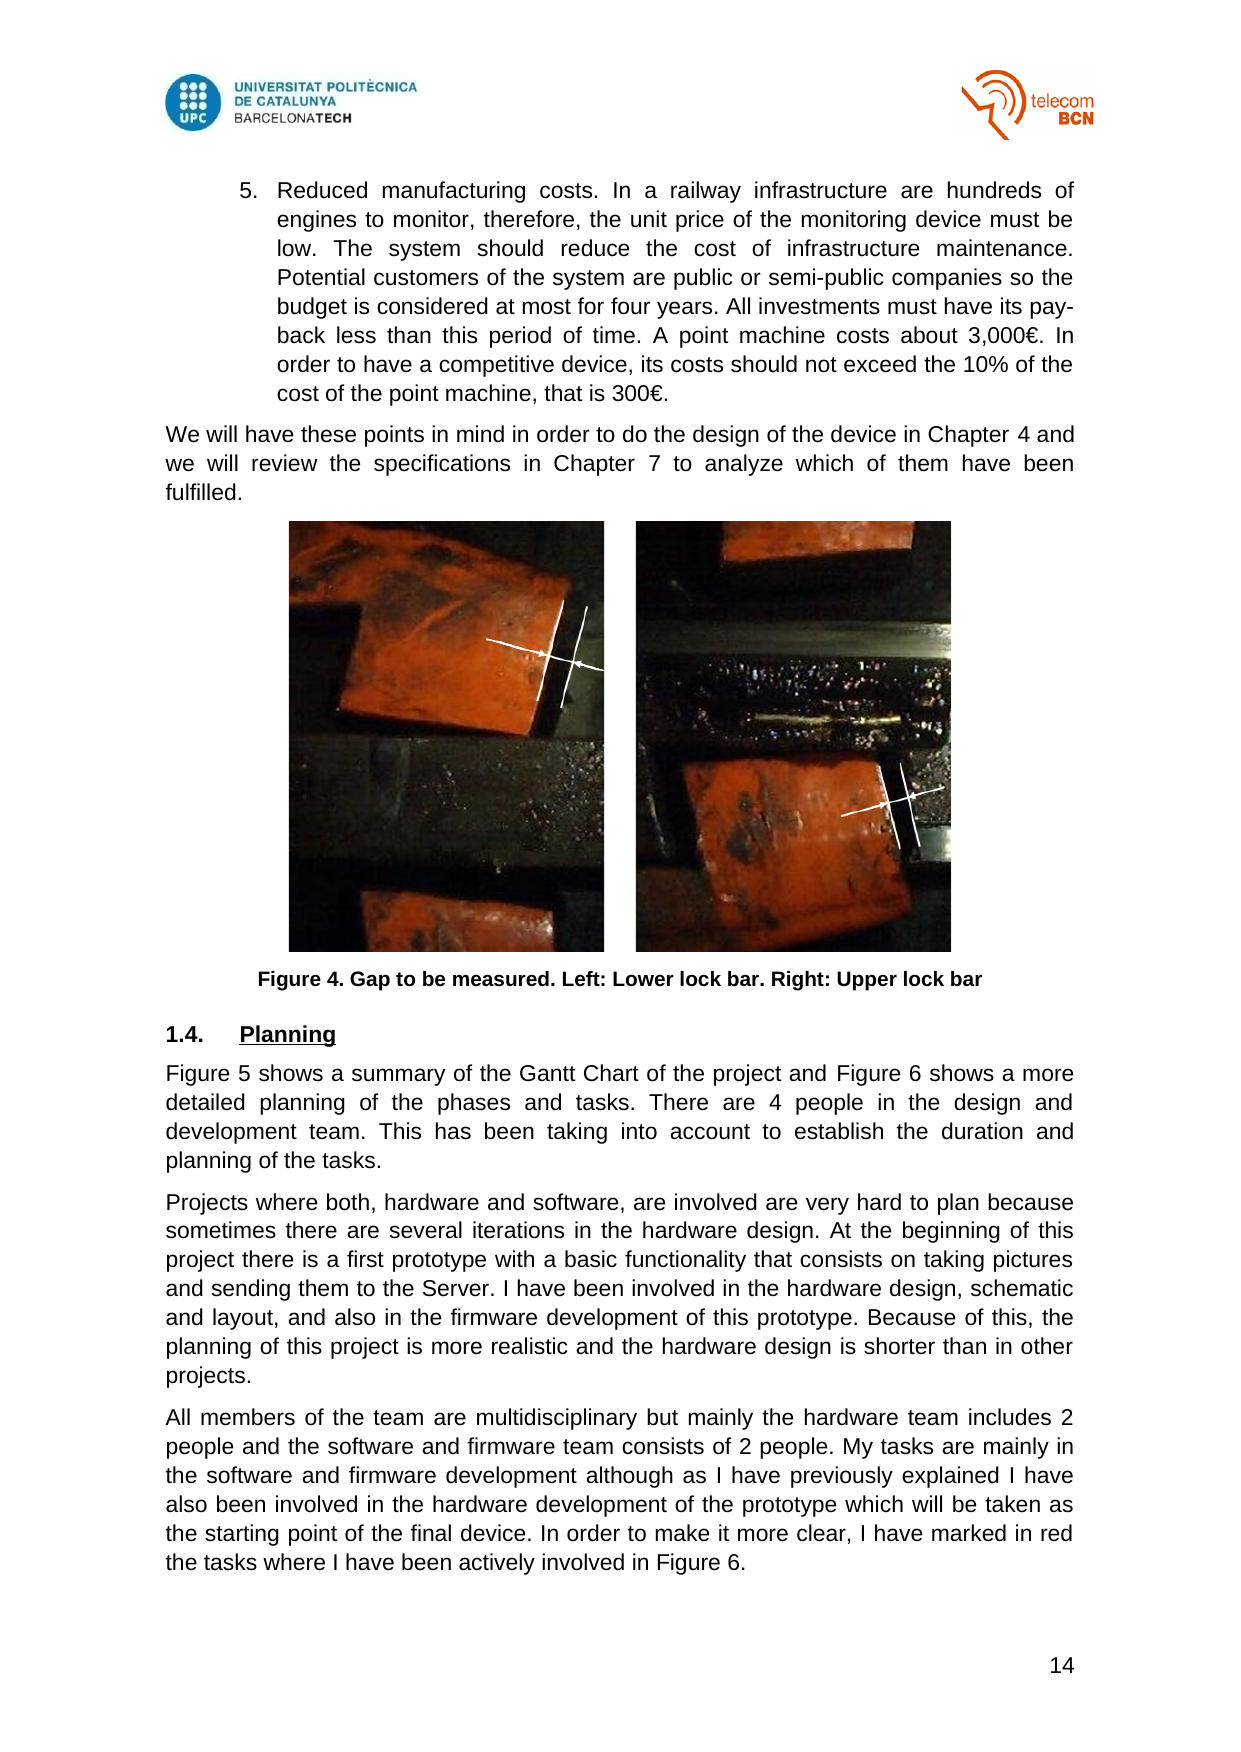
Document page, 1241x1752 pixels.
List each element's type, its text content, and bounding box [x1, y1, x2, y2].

text Projects where both, hardware and software, are involved are very hard to plan because sometimes there are several iterations in the hardware design. At the beginning of this project there is a first prototype with a basic functionality that consists on taking pictures and sending them to the Server. I have been involved in the hardware design, schematic and layout, and also in the firmware development of this prototype. Because of this, the planning of this project is more realistic and the hardware design is shorter than in other projects. [165, 1188, 1075, 1388]
text All members of the team are multidisciplinary but mainly the hardware team includes 2 people and the software and firmware team consists of 2 people. My tasks are mainly in the software and firmware development although as I have previously explained I have also been involved in the hardware development of the prototype which will be taken as the starting point of the final device. In order to make it more clear, I have marked in red the tasks where I have been actively involved in Figure 6. [165, 1404, 1075, 1575]
text Figure 5 shows a summary of the Gantt Chart of the project and Figure 6 shows a more detailed planning of the phases and tasks. There are 4 people in the design and development team. This has been taking into account to establish the duration and planning of the tasks. [165, 1060, 1075, 1173]
text We will have these points in mind in order to do the design of the device in Chapter 4 and we will review the specifications in Chapter 7 to analyze which of them have been fulfilled. [165, 421, 1075, 506]
picture [288, 520, 952, 952]
picture [165, 74, 417, 131]
picture [952, 64, 1097, 140]
subtitle Planning [165, 1018, 1075, 1048]
list Reduced manufacturing costs. In a railway infrastructure are hundreds of engines to monitor, therefore, the unit price of the monitoring device must be low. The system should reduce the cost of infrastructure maintenance. Potential customers of the system are public or semi-public companies so the budget is considered at most for four years. All investments must have its pay-back less than this period of time. A point machine costs about 3,000€. In order to have a competitive device, its costs should not exceed the 10% of the cost of the point machine, that is 300€. [239, 177, 1075, 406]
